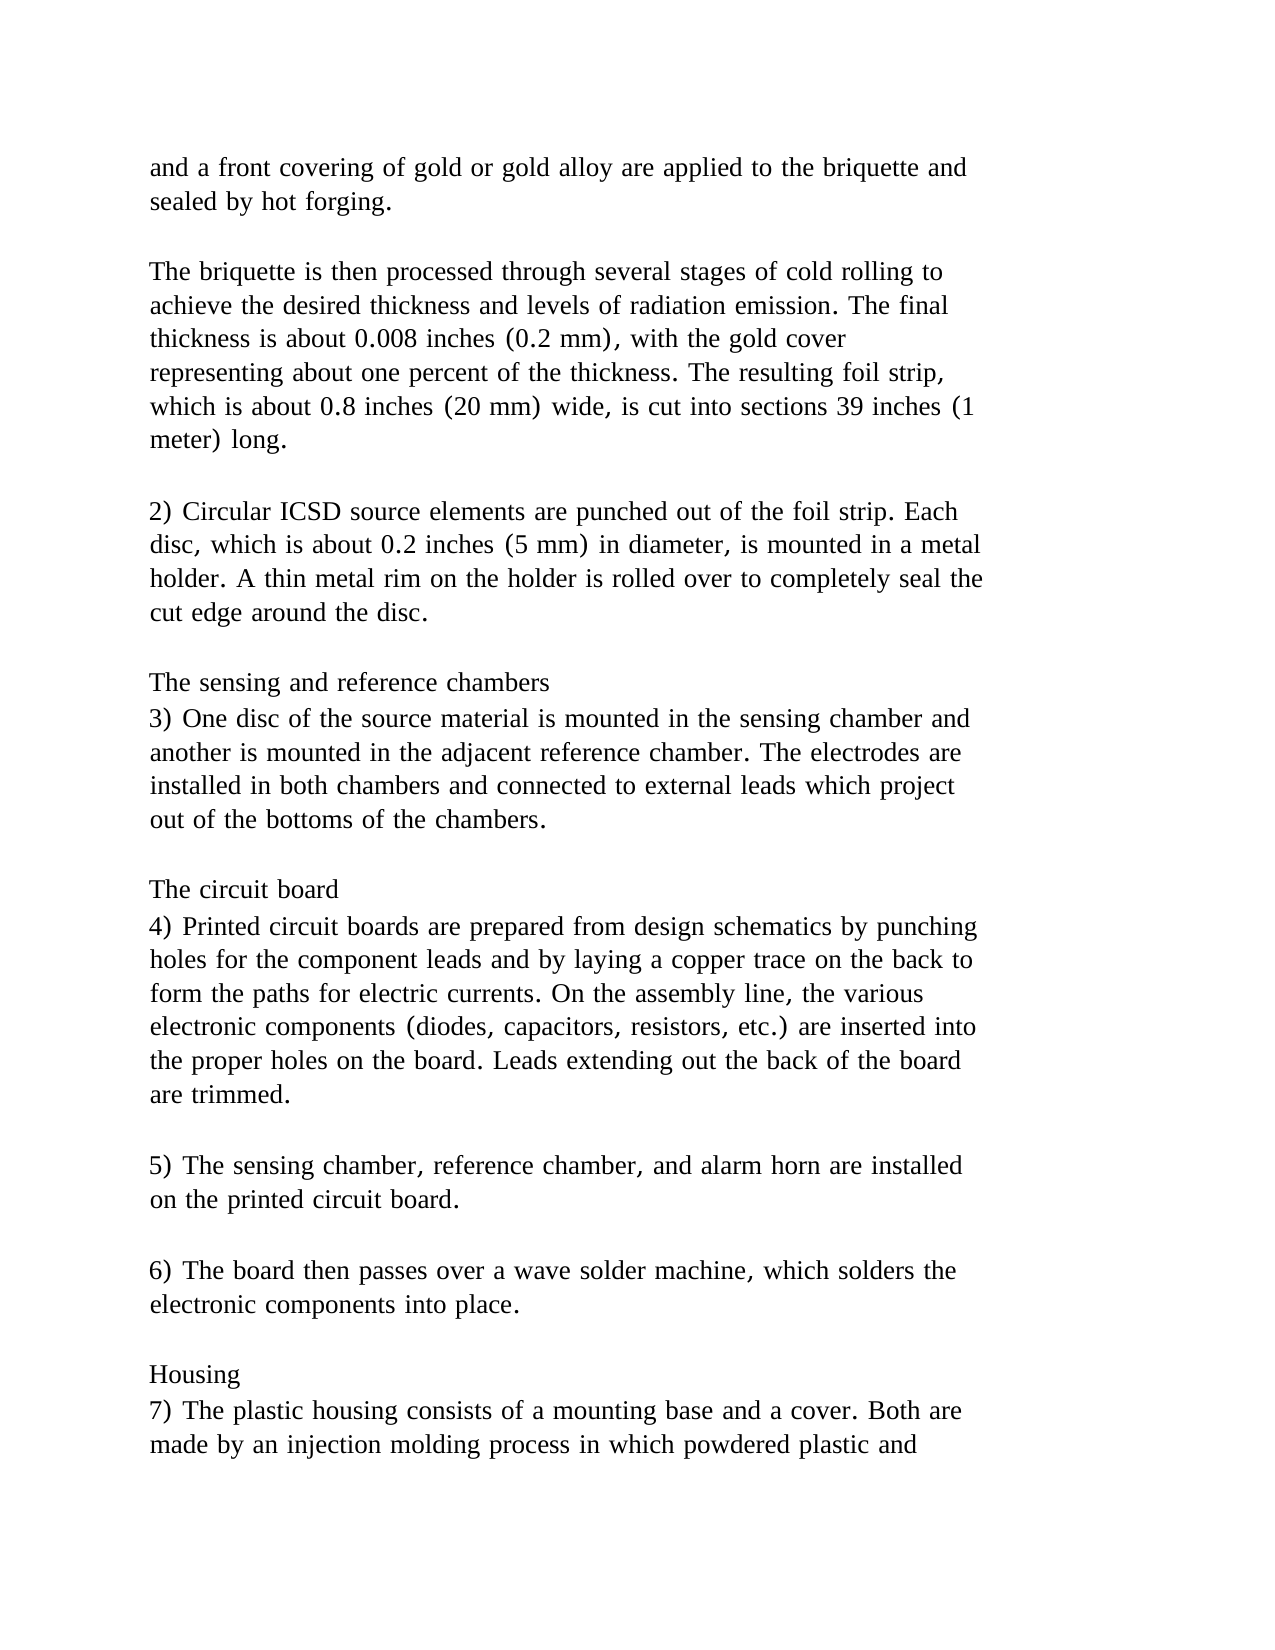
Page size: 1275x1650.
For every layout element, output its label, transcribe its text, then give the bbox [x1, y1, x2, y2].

text 6) The board then passes over a wave solder machine, which solders the electronic components into place. [148, 1253, 983, 1319]
text The sensing and reference chambers [148, 666, 983, 697]
text 2) Circular ICSD source elements are punched out of the foil strip. Each disc, which is about 0.2 inches (5 mm) in diameter, is mounted in a metal holder. A thin metal rim on the holder is rolled over to completely seal the cut edge around the disc. [148, 493, 983, 627]
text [148, 1393, 983, 1459]
text The circuit board [148, 873, 983, 904]
text 4) Printed circuit boards are prepared from design schematics by punching holes for the component leads and by laying a copper trace on the back to form the paths for electric currents. On the assembly line, the various electronic components (diodes, capacitors, resistors, etc.) are inserted into the proper holes on the board. Leads extending out the back of the board are trimmed. [148, 908, 983, 1109]
text 3) One disc of the source material is mounted in the sensing chamber and another is mounted in the adjacent reference chamber. The electrodes are installed in both chambers and connected to external leads which project out of the bottoms of the chambers. [148, 701, 983, 834]
text The briquette is then processed through several stages of cold rolling to achieve the desired thickness and levels of radiation emission. The final thickness is about 0.008 inches (0.2 mm), with the gold cover representing about one percent of the thickness. The resulting foil strip, which is about 0.8 inches (20 mm) wide, is cut into sections 39 inches (1 meter) long. [148, 255, 983, 454]
text 5) The sensing chamber, reference chamber, and alarm horn are installed on the printed circuit board. [148, 1148, 983, 1214]
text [148, 150, 983, 216]
text Housing [148, 1358, 983, 1389]
